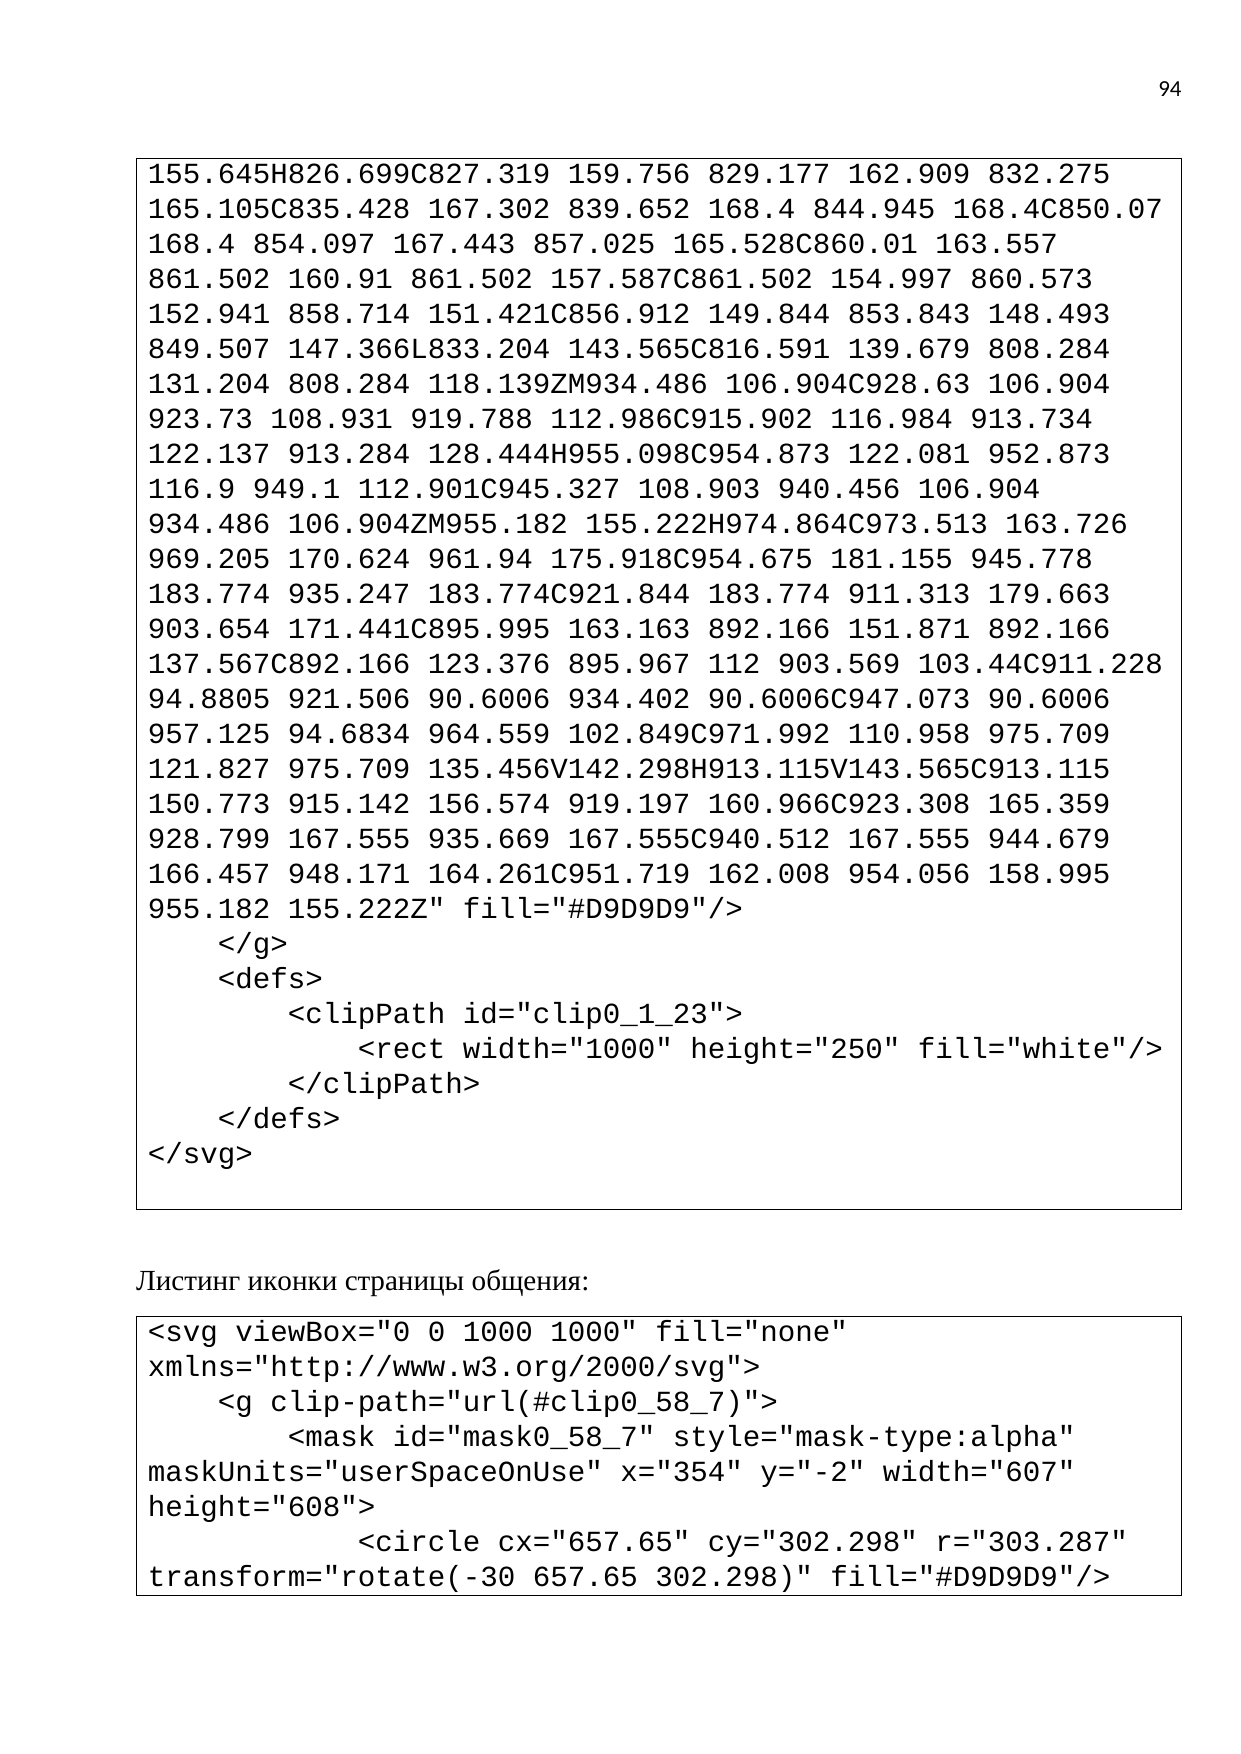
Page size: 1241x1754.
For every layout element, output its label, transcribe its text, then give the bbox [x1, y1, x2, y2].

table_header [137, 1317, 1181, 1595]
text Листинг иконки страницы общения: [136, 1263, 1181, 1296]
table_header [137, 159, 1181, 1209]
